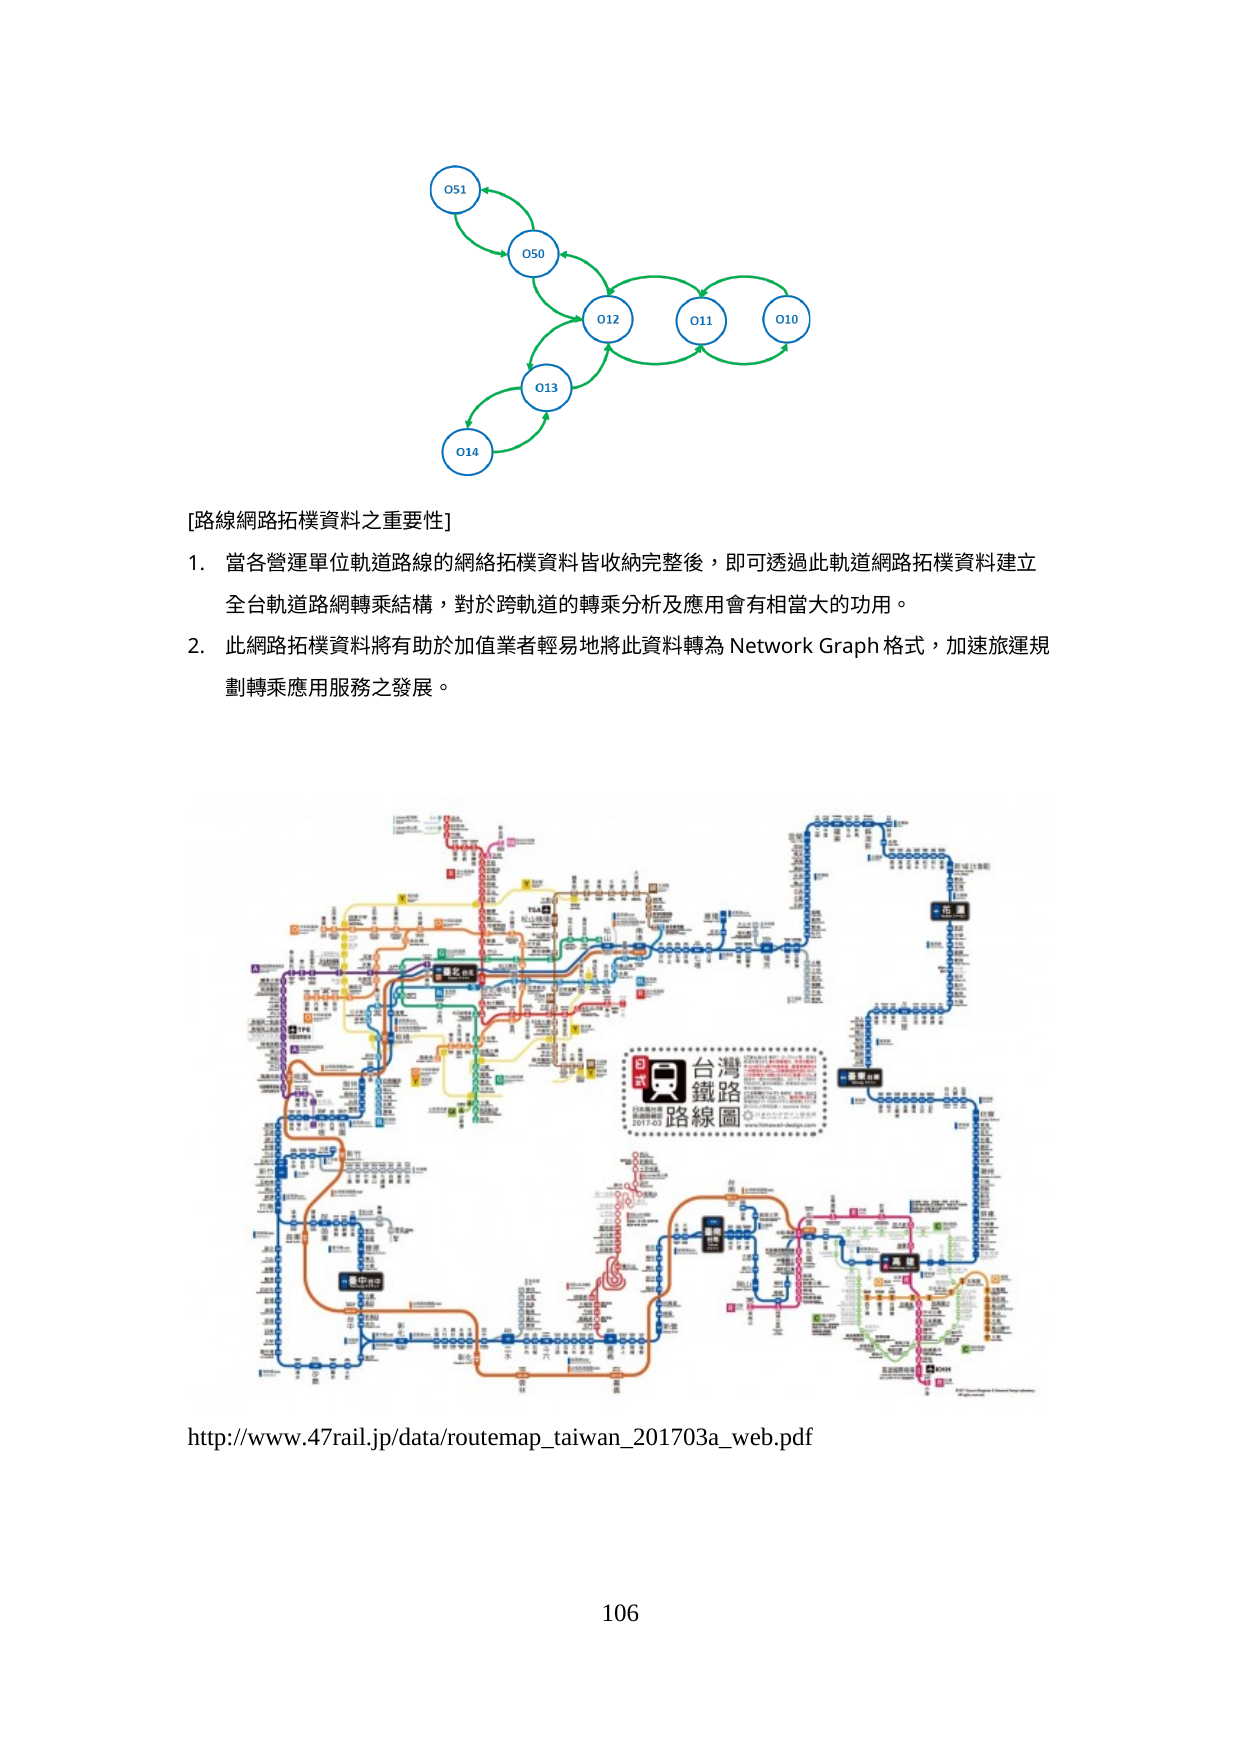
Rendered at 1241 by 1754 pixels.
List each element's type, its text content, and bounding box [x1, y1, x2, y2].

list 當各營運單位軌道路線的網絡拓樸資料皆收納完整後，即可透過此軌道網路拓樸資料建立全台軌道路網轉乘結構，對於跨軌道的轉乘分析及應用會有相當大的功用。 [187, 541, 1053, 624]
picture [429, 165, 811, 476]
text [路線網路拓樸資料之重要性] [187, 499, 1053, 541]
picture [187, 797, 1053, 1409]
list 此網路拓樸資料將有助於加值業者輕易地將此資料轉為Network Graph格式，加速旅運規劃轉乘應用服務之發展。 [187, 624, 1053, 707]
text http://www.47rail.jp/data/routemap_taiwan_201703a_web.pdf [187, 1416, 1053, 1457]
